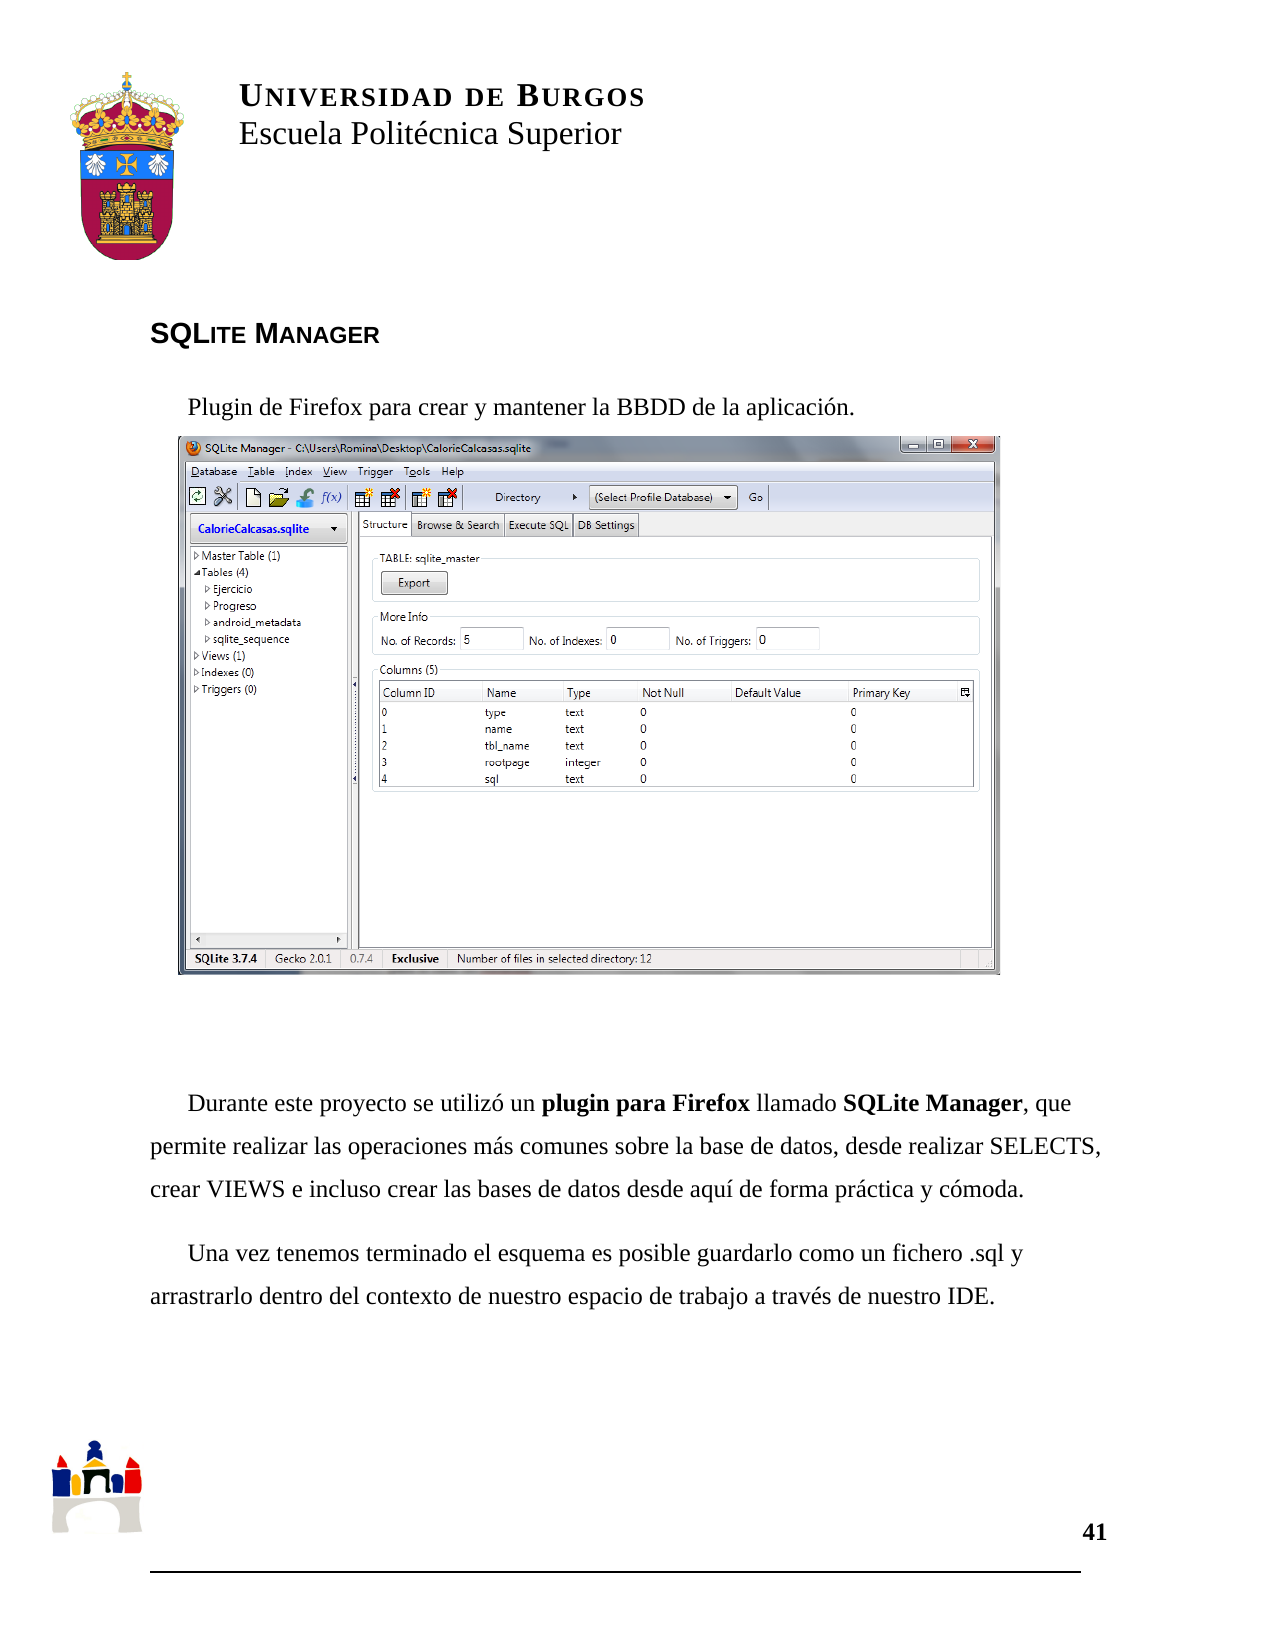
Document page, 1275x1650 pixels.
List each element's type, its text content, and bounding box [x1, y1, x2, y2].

text Una vez tenemos terminado el esquema es posible guardarlo como un fichero .sql y arrastrarlo dentro del contexto de nuestro espacio de trabajo a través de nuestro IDE. [150, 1238, 1125, 1310]
subtitle SQLite Manager [150, 316, 1125, 350]
text Durante este proyecto se utilizó un plugin para Firefox llamado SQLite Manager, que permite realizar las operaciones más comunes sobre la base de datos, desde realizar SELECTS, crear VIEWS e incluso crear las bases de datos desde aquí de forma práctica y cómoda. [150, 1088, 1125, 1203]
picture [32, 72, 220, 260]
text Plugin de Firefox para crear y mantener la BBDD de la aplicación. [150, 392, 1125, 421]
picture [178, 436, 1001, 975]
